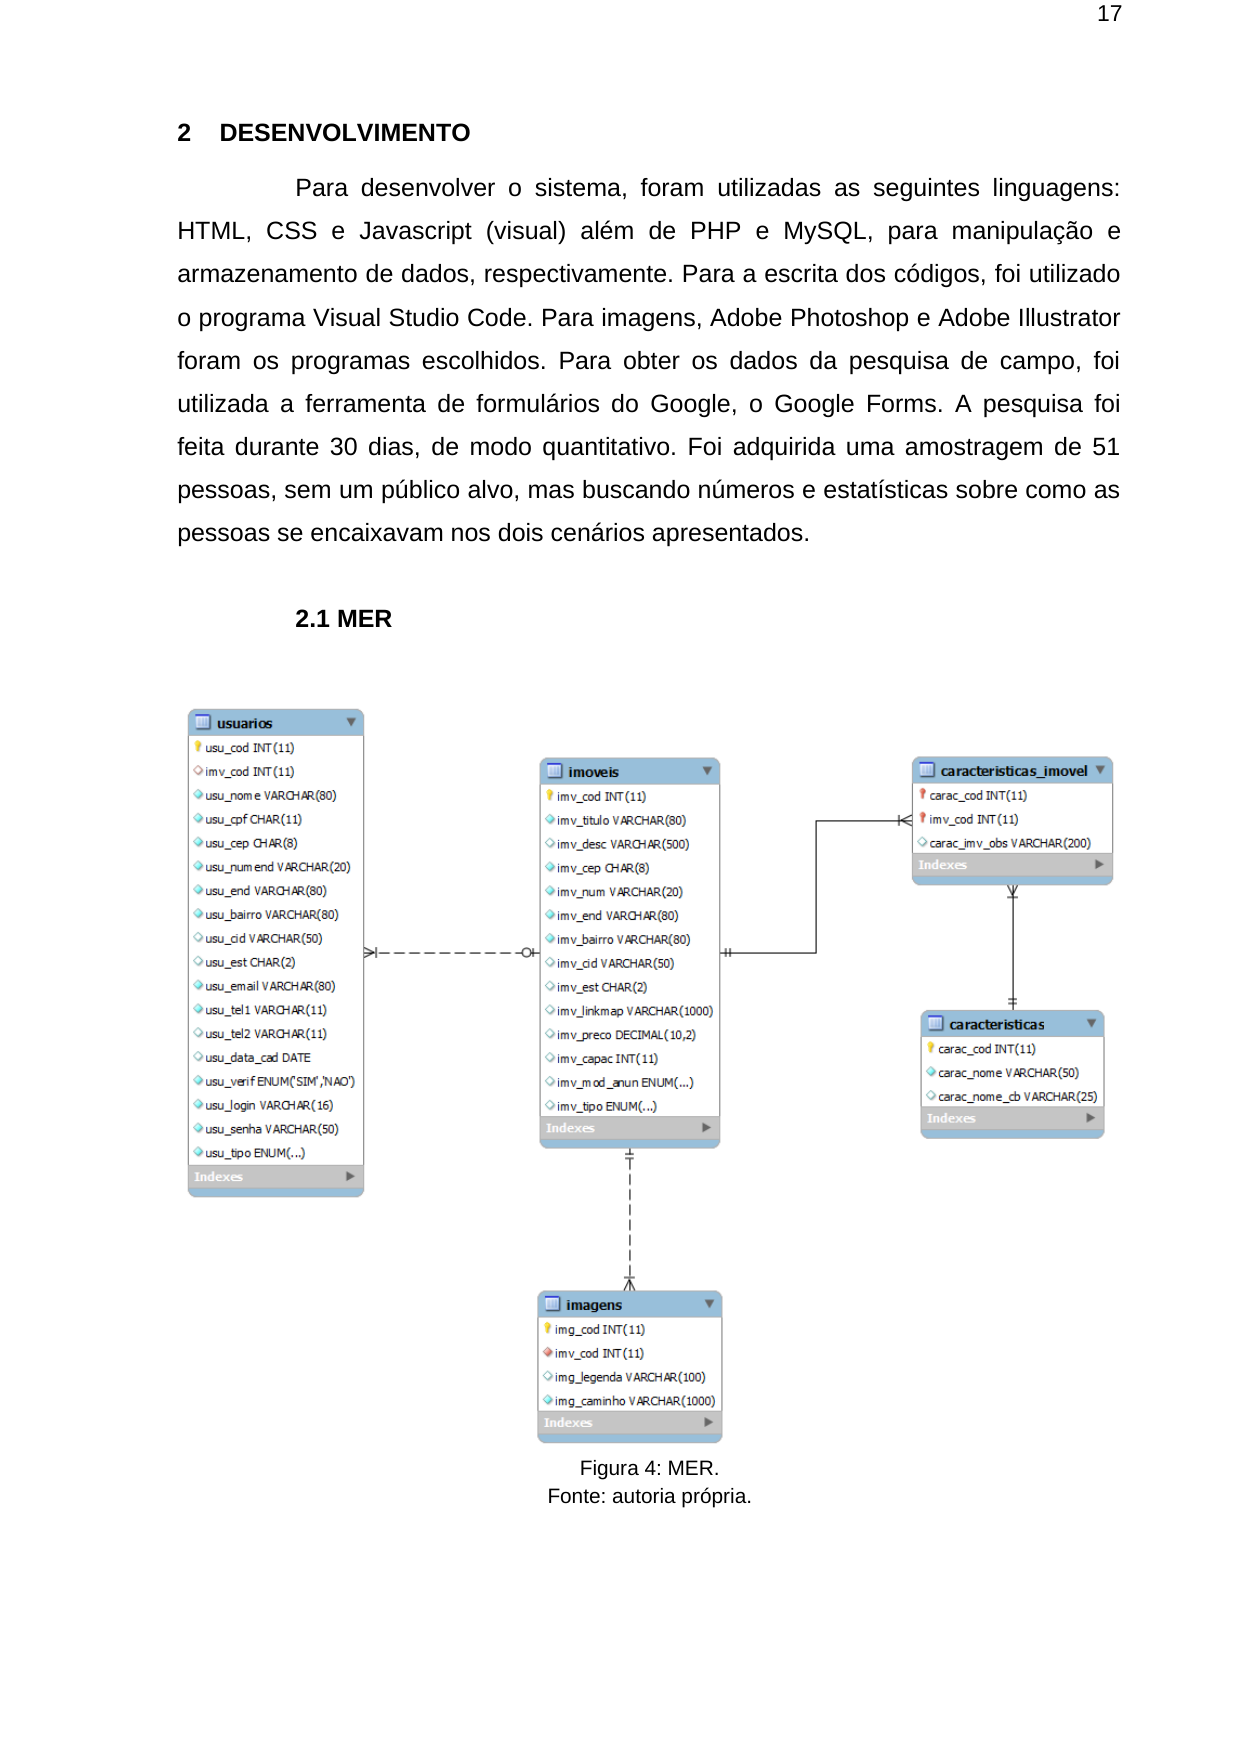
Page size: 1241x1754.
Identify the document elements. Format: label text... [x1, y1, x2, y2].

list DESENVOLVIMENTO [177, 118, 1122, 173]
text Figura 4: MER. Fonte: autoria própria. [177, 1453, 1122, 1508]
picture [177, 698, 1123, 1453]
list 2.1 MER [177, 604, 1122, 633]
list Para desenvolver o sistema, foram utilizadas as seguintes linguagens: HTML, CSS e Javascript (visual) além de PHP e MySQL, para manipulação e armazenamento de dados, respectivamente. Para a escrita dos códigos, foi utilizado o programa Visual Studio Code. Para imagens, Adobe Photoshop e Adobe Illustrator foram os programas escolhidos. Para obter os dados da pesquisa de campo, foi utilizada a ferramenta de formulários do Google, o Google Forms. A pesquisa foi feita durante 30 dias, de modo quantitativo. Foi adquirida uma amostragem de 51 pessoas, sem um público alvo, mas buscando números e estatísticas sobre como as pessoas se encaixavam nos dois cenários apresentados. [177, 173, 1122, 547]
